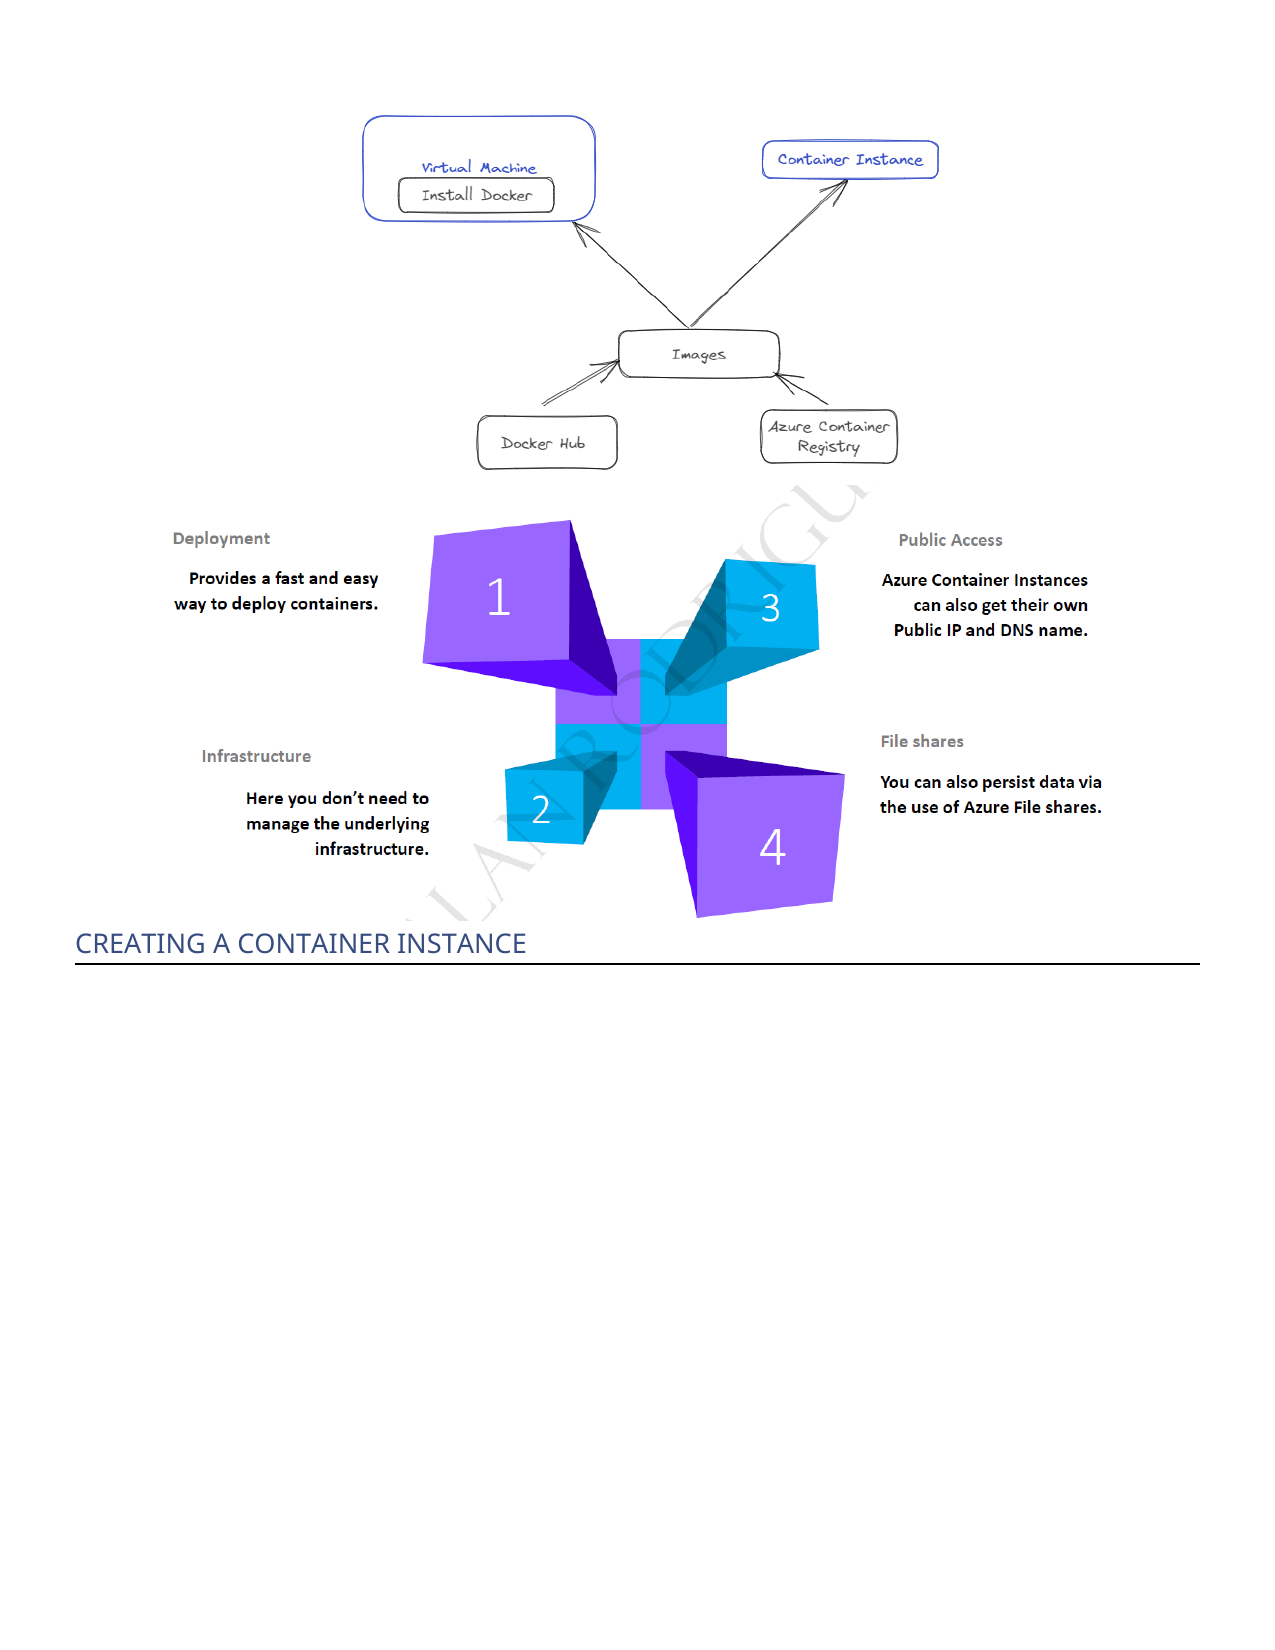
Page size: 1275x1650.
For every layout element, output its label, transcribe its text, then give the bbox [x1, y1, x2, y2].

picture [165, 75, 1110, 921]
subtitle CREATING A CONTAINER INSTANCE [75, 924, 1200, 963]
